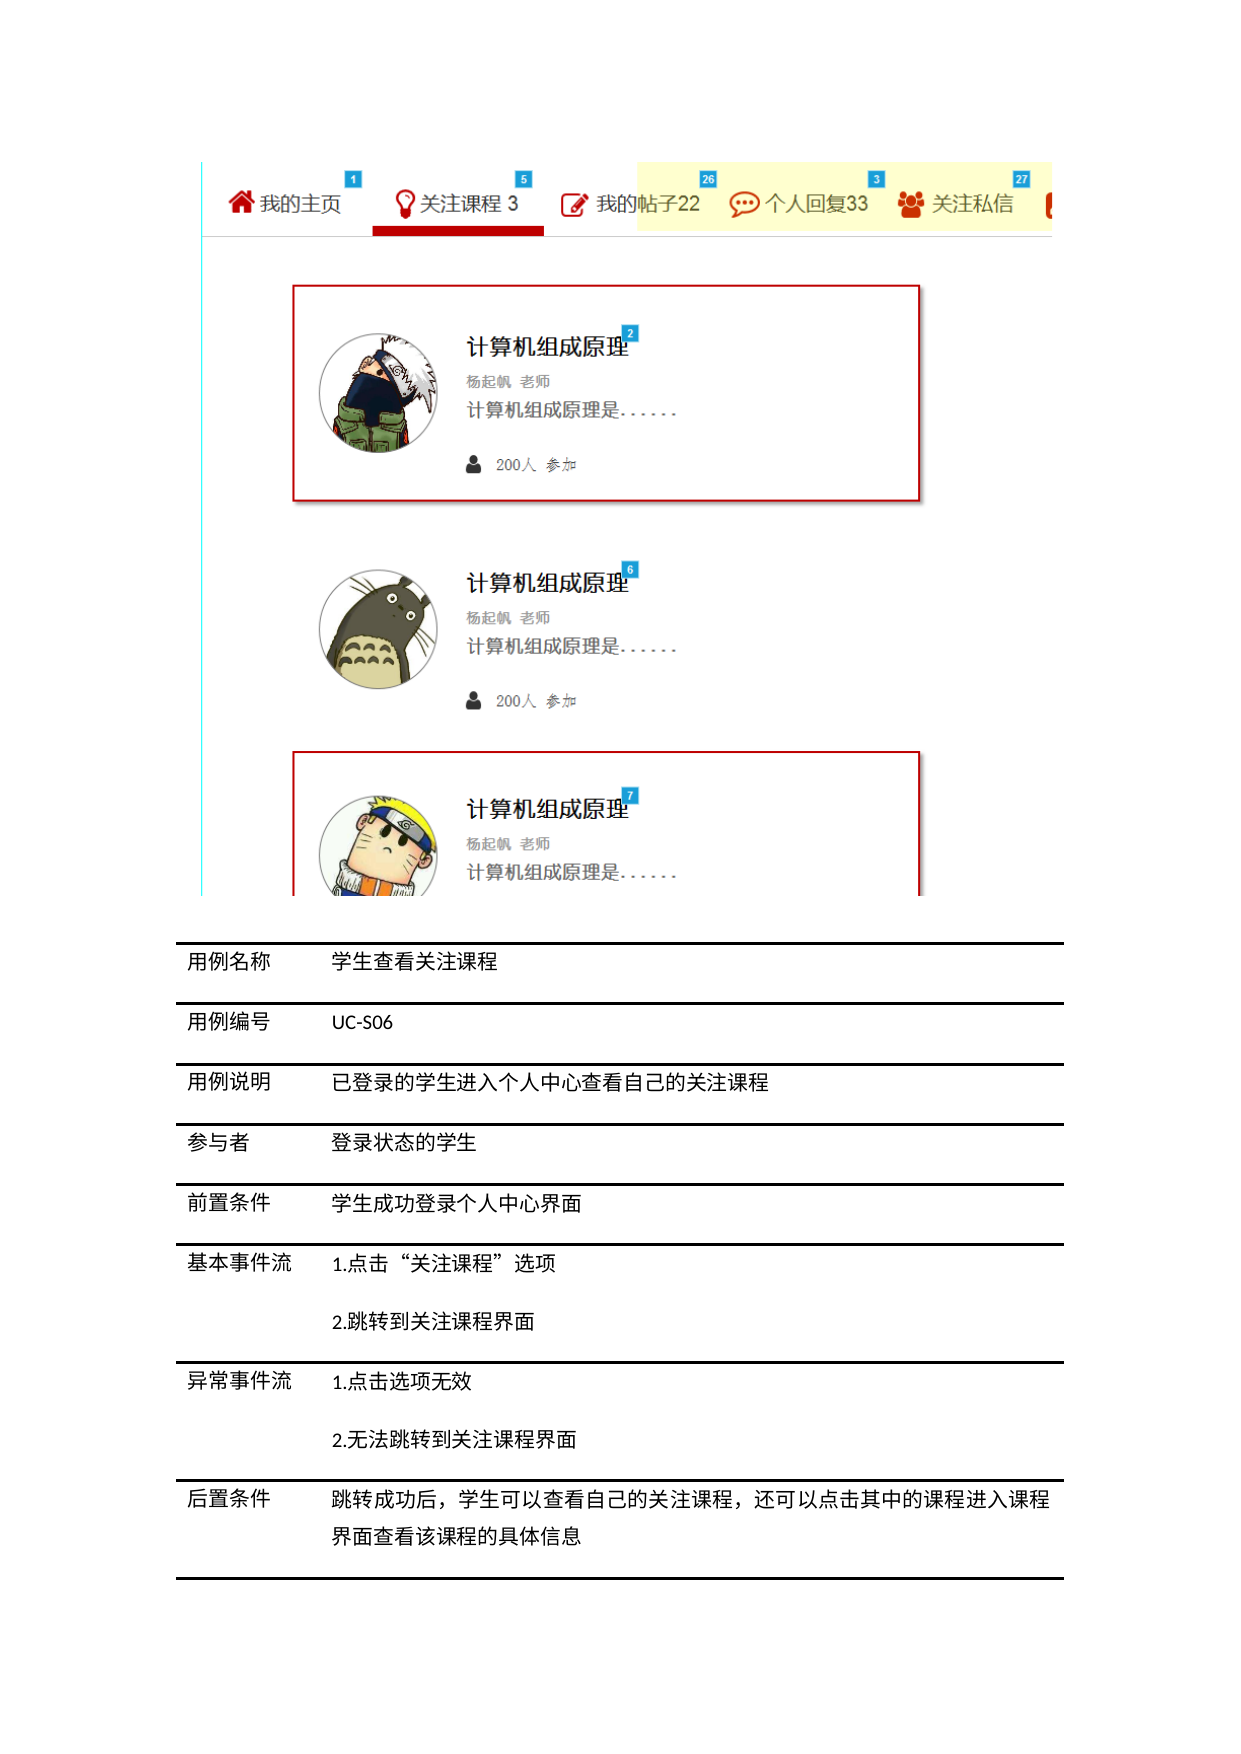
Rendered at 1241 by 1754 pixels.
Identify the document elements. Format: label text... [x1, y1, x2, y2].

table_header 用例名称 [176, 945, 320, 1002]
table_cell 1.点击“关注课程”选项 2.跳转到关注课程界面 [320, 1246, 1064, 1361]
table_cell 基本事件流 [176, 1246, 320, 1361]
table_cell 已登录的学生进入个人中心查看自己的关注课程 [320, 1066, 1064, 1123]
table_cell 用例编号 [176, 1005, 320, 1062]
table_cell 后置条件 [176, 1482, 320, 1577]
table_cell UC-S06 [320, 1005, 1064, 1062]
table_header 学生查看关注课程 [320, 945, 1064, 1002]
table_cell 前置条件 [176, 1186, 320, 1243]
table_cell 参与者 [176, 1126, 320, 1183]
table_cell 跳转成功后，学生可以查看自己的关注课程，还可以点击其中的课程进入课程界面查看该课程的具体信息 [320, 1482, 1064, 1577]
table_cell 异常事件流 [176, 1364, 320, 1479]
picture [187, 162, 1053, 896]
table_cell 登录状态的学生 [320, 1126, 1064, 1183]
table_cell 1.点击选项无效 2.无法跳转到关注课程界面 [320, 1364, 1064, 1479]
table_cell 用例说明 [176, 1066, 320, 1123]
table_cell 学生成功登录个人中心界面 [320, 1186, 1064, 1243]
